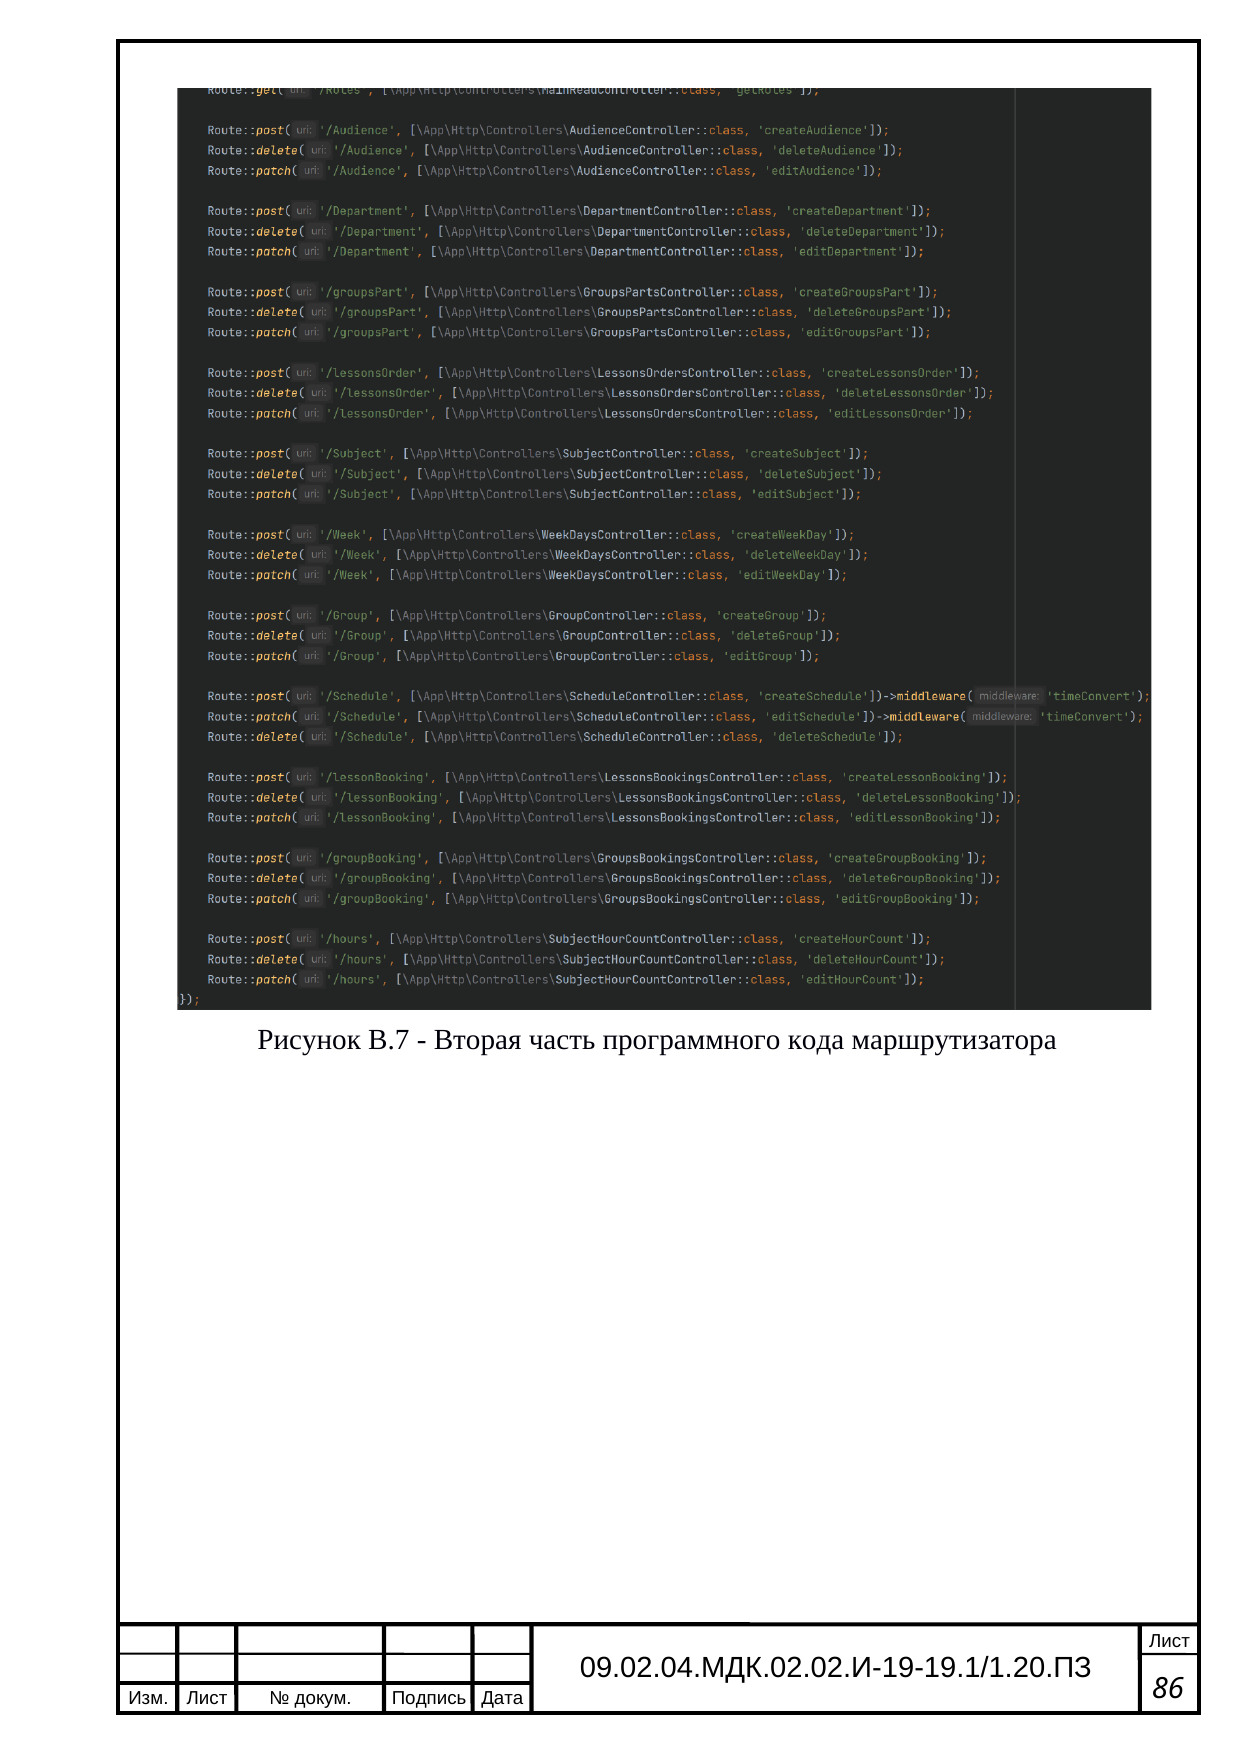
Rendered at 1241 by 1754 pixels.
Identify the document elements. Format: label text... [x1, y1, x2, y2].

picture [177, 88, 1152, 1010]
list Рисунок В.7 - Вторая часть программного кода маршрутизатора [177, 1022, 1137, 1055]
